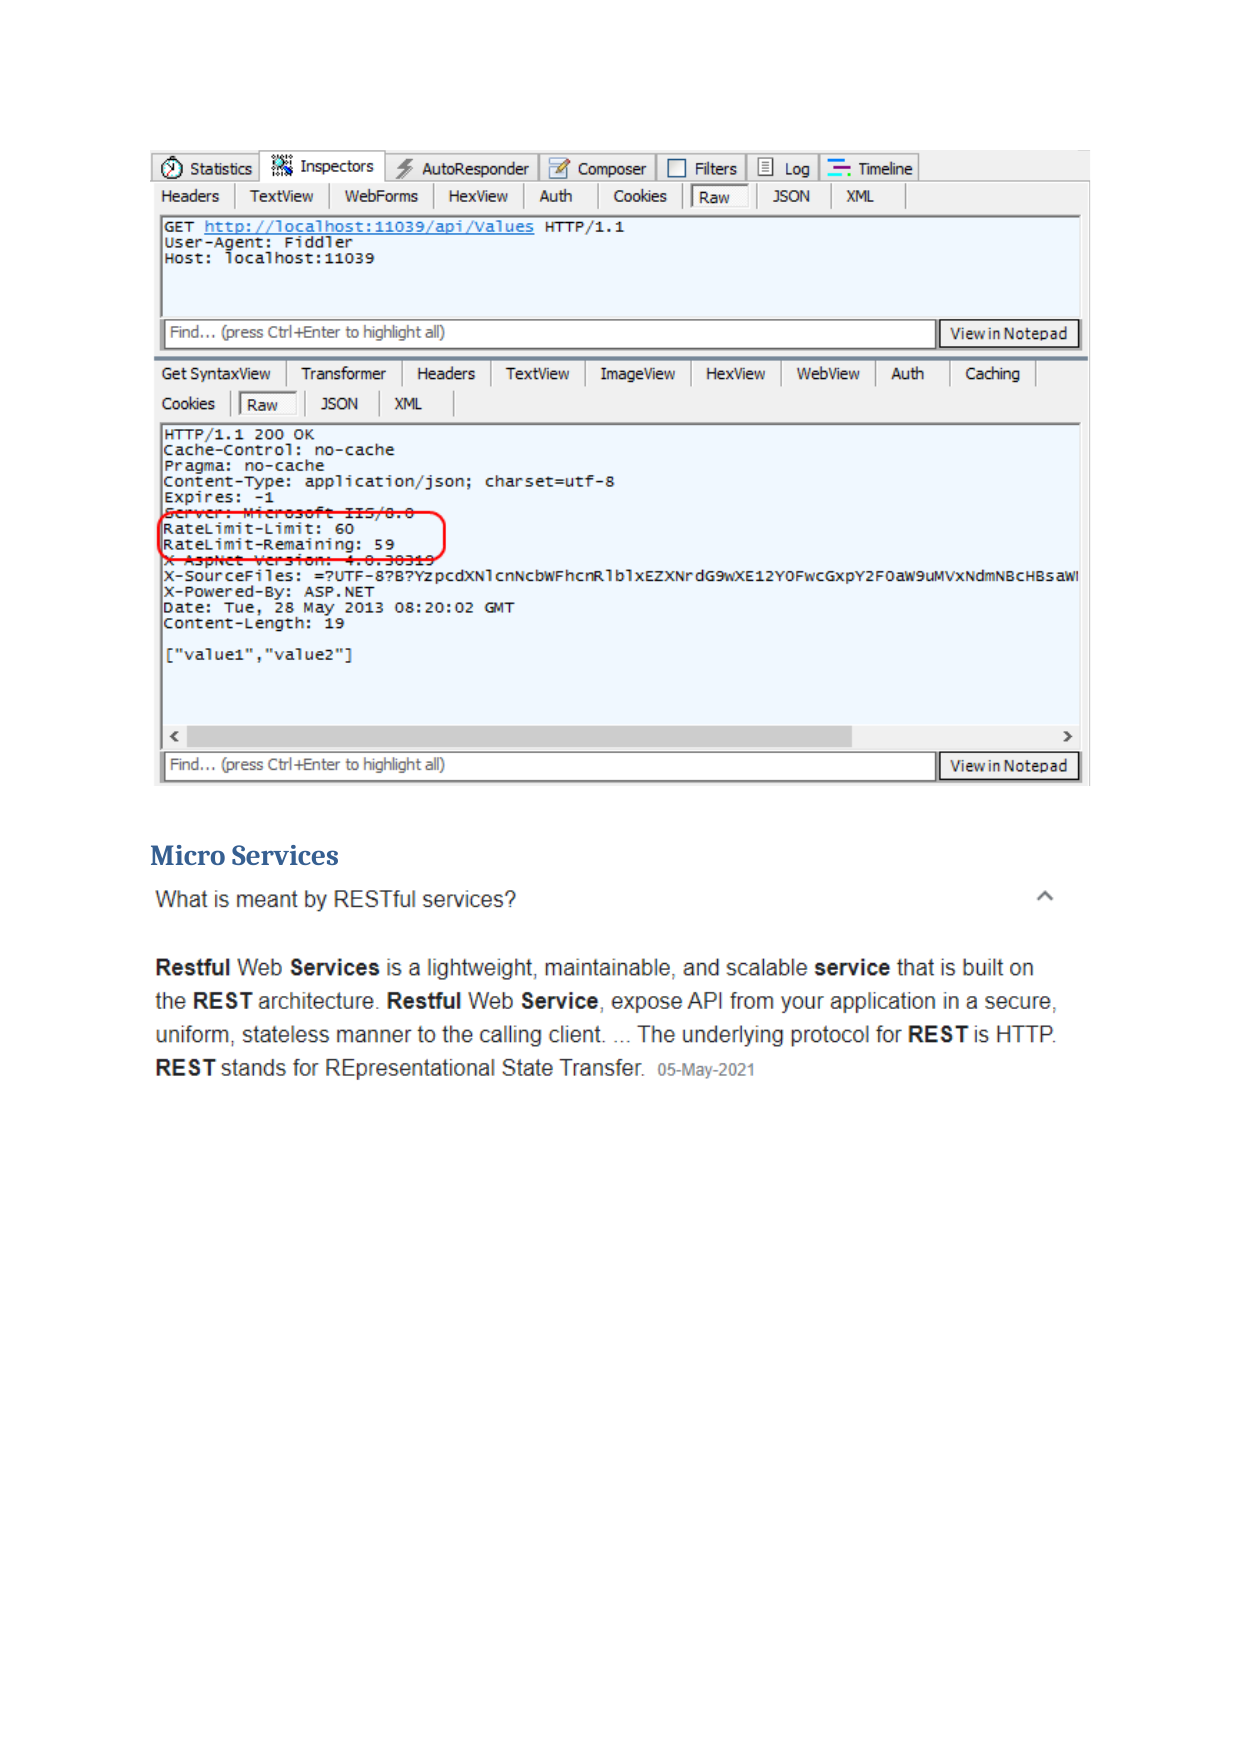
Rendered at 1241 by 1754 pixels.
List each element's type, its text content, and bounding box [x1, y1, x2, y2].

subtitle Micro Services [150, 839, 1090, 873]
picture [150, 878, 1091, 1094]
picture [150, 150, 1091, 786]
